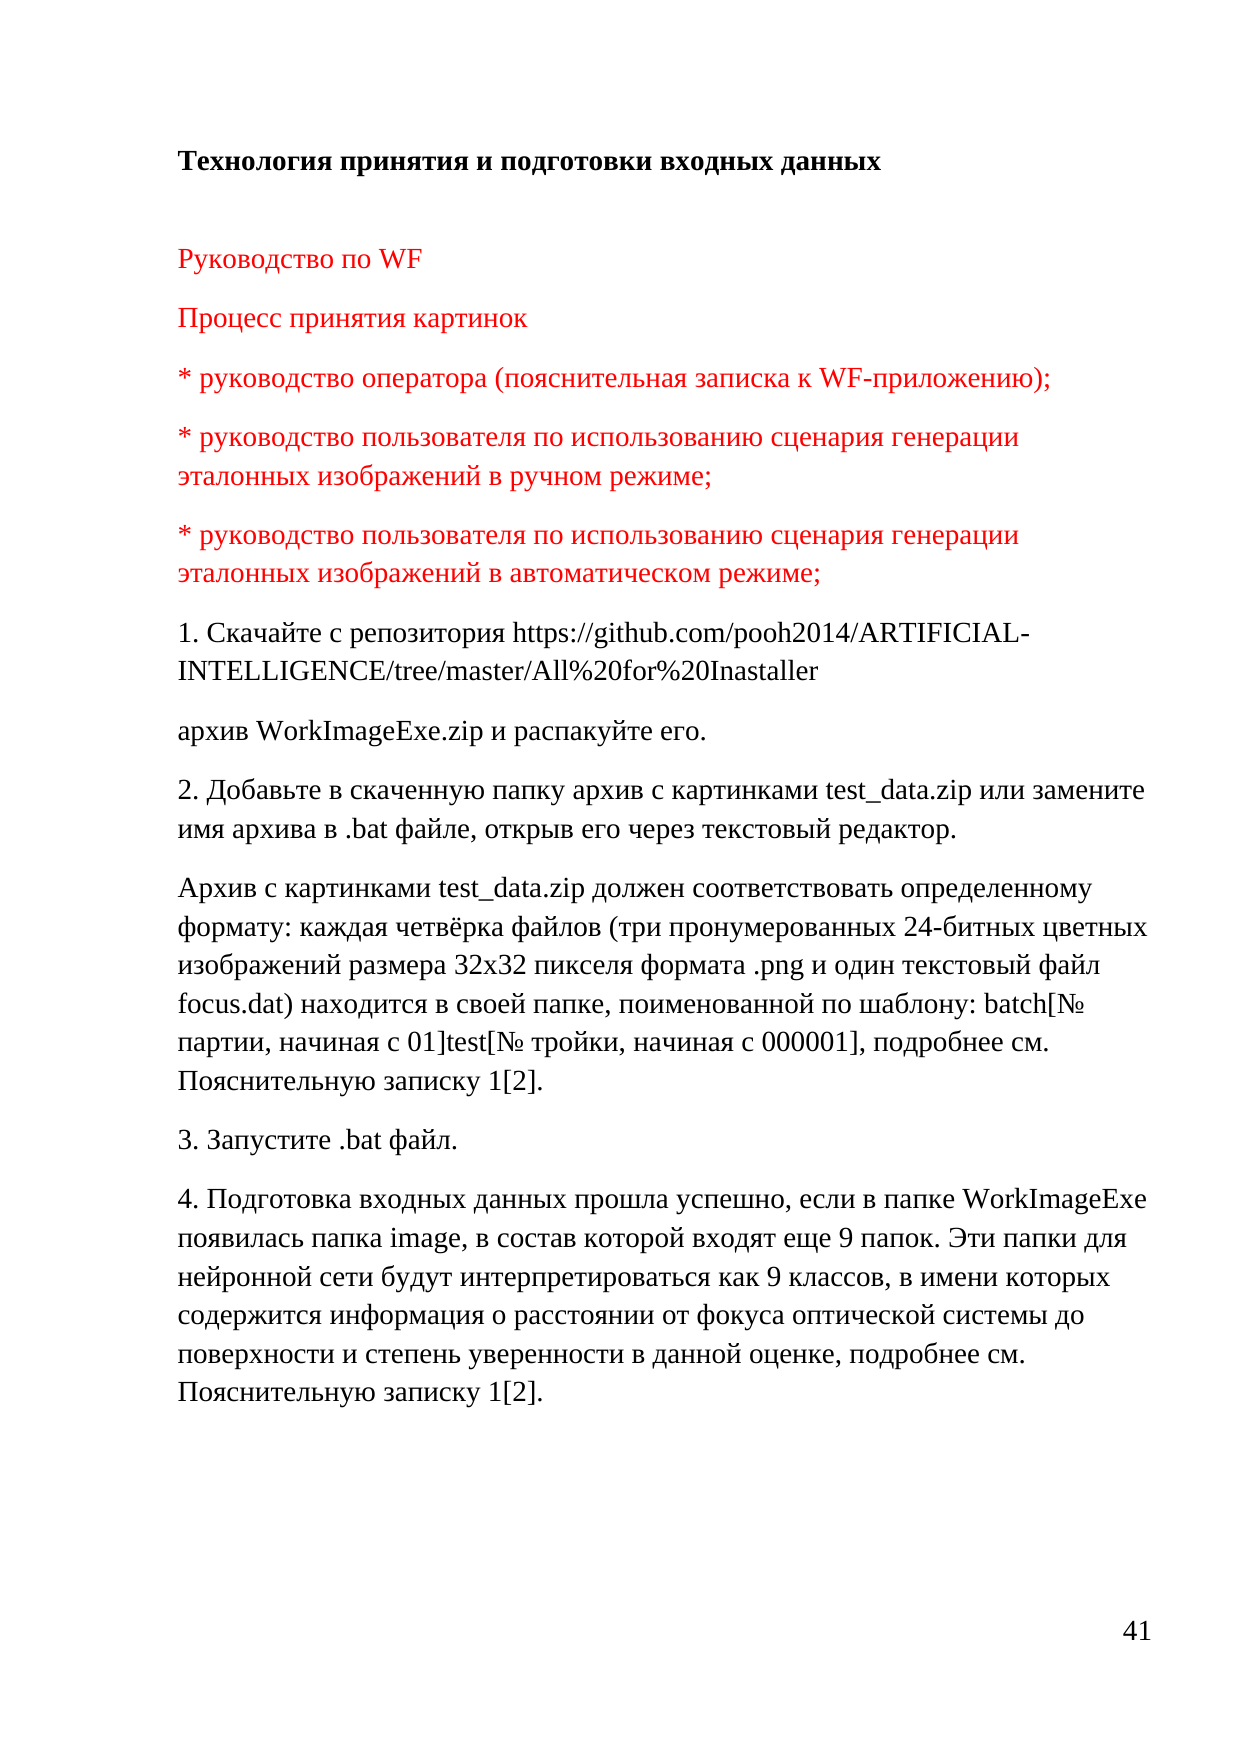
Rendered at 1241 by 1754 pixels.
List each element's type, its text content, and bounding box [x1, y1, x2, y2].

text * руководство пользователя по использованию сценария генерации эталонных изображений в ручном режиме; [177, 419, 1152, 491]
text * руководство пользователя по использованию сценария генерации эталонных изображений в автоматическом режиме; [177, 517, 1152, 589]
text * руководство оператора (пояснительная записка к WF-приложению); [177, 360, 1152, 393]
text Архив с картинками test_data.zip должен соответствовать определенному формату: каждая четвёрка файлов (три пронумерованных 24-битных цветных изображений размера 32x32 пикселя формата .png и один текстовый файл focus.dat) находится в своей папке, поименованной по шаблону: batch[№ партии, начиная с 01]test[№ тройки, начиная с 000001], подробнее см. Пояснительную записку 1[2]. [177, 870, 1152, 1096]
text 2. Добавьте в скаченную папку архив с картинками test_data.zip или замените имя архива в .bat файле, открыв его через текстовый редактор. [177, 772, 1152, 844]
text 4. Подготовка входных данных прошла успешно, если в папке WorkImageExe появилась папка image, в состав которой входят еще 9 папок. Эти папки для нейронной сети будут интерпретироваться как 9 классов, в имени которых содержится информация о расстоянии от фокуса оптической системы до поверхности и степень уверенности в данной оценке, подробнее см. Пояснительную записку 1[2]. [177, 1182, 1152, 1408]
subtitle Технология принятия и подготовки входных данных [177, 143, 1152, 177]
text Руководство по WF [177, 241, 1152, 274]
text Процесс принятия картинок [177, 300, 1152, 334]
text архив WorkImageExe.zip и распакуйте его. [177, 713, 1152, 746]
text 3. Запустите .bat файл. [177, 1122, 1152, 1156]
text 1. Скачайте с репозитория https://github.com/pooh2014/ARTIFICIAL-INTELLIGENCE/tree/master/All%20for%20Inastaller [177, 615, 1152, 687]
